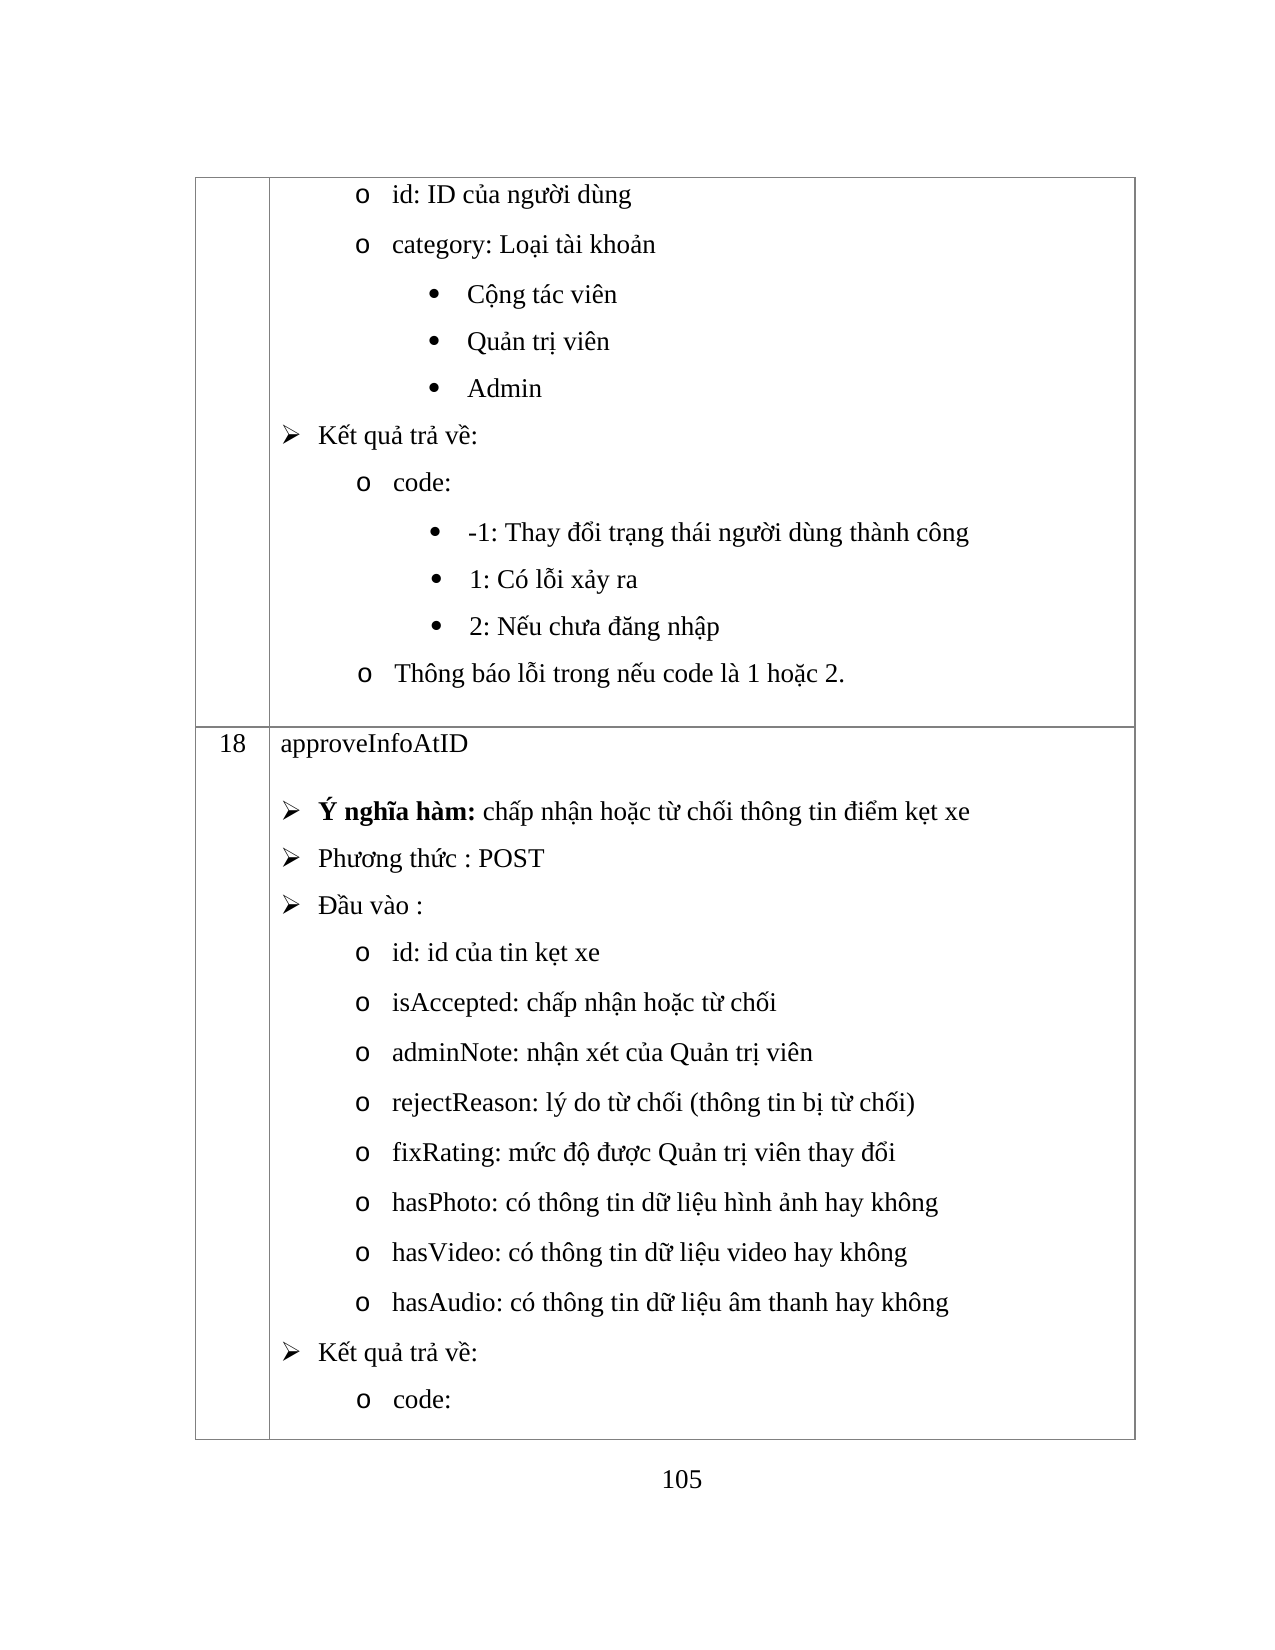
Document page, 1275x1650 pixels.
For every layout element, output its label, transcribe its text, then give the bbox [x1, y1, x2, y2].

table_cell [270, 178, 1134, 726]
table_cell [270, 728, 1134, 1438]
table_cell 18 [196, 728, 269, 1438]
table_cell 17 [196, 178, 269, 726]
